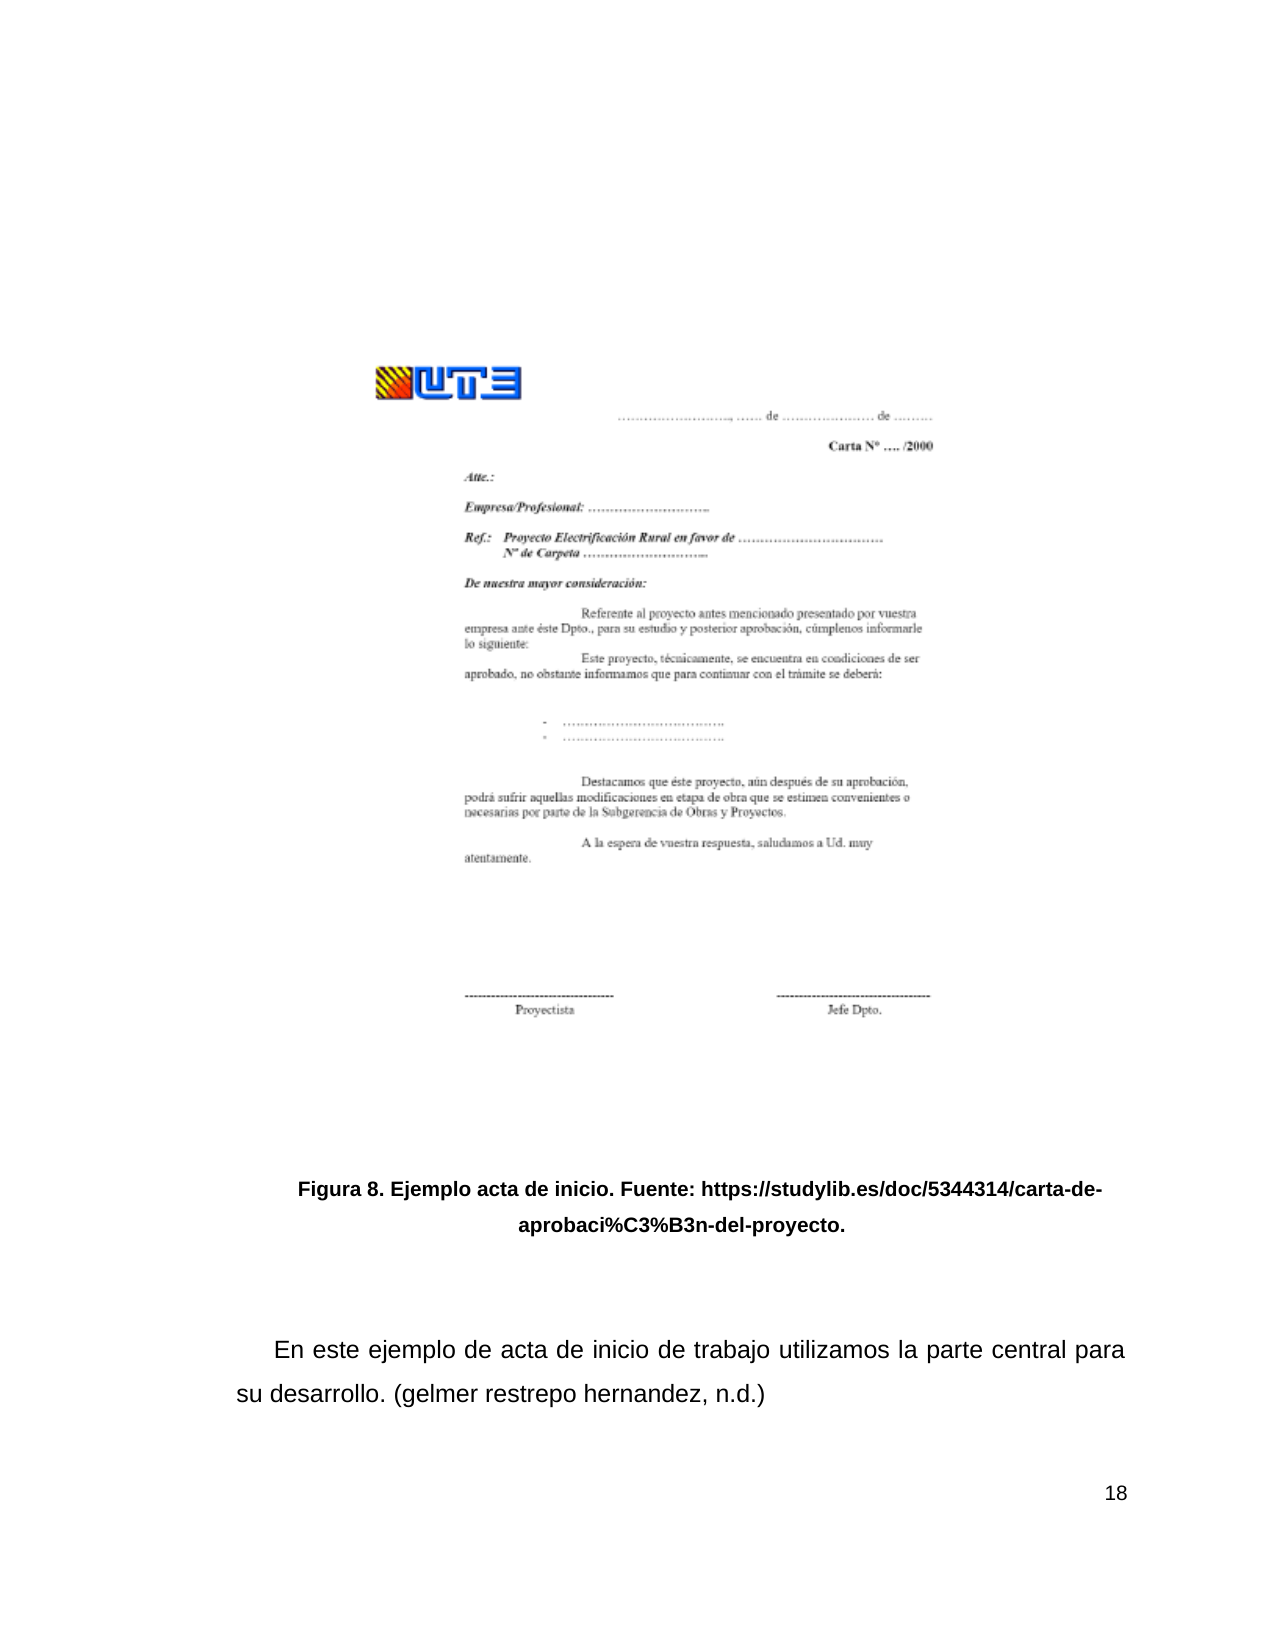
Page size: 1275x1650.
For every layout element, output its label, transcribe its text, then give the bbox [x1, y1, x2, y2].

picture [373, 236, 1027, 1163]
text En este ejemplo de acta de inicio de trabajo utilizamos la parte central para su desarrollo. [236, 1335, 1127, 1407]
text Figura 8. Ejemplo acta de inicio. Fuente: https://studylib.es/doc/5344314/carta-de-aprobaci%C3%B3n-del-proyecto. [236, 1177, 1127, 1237]
